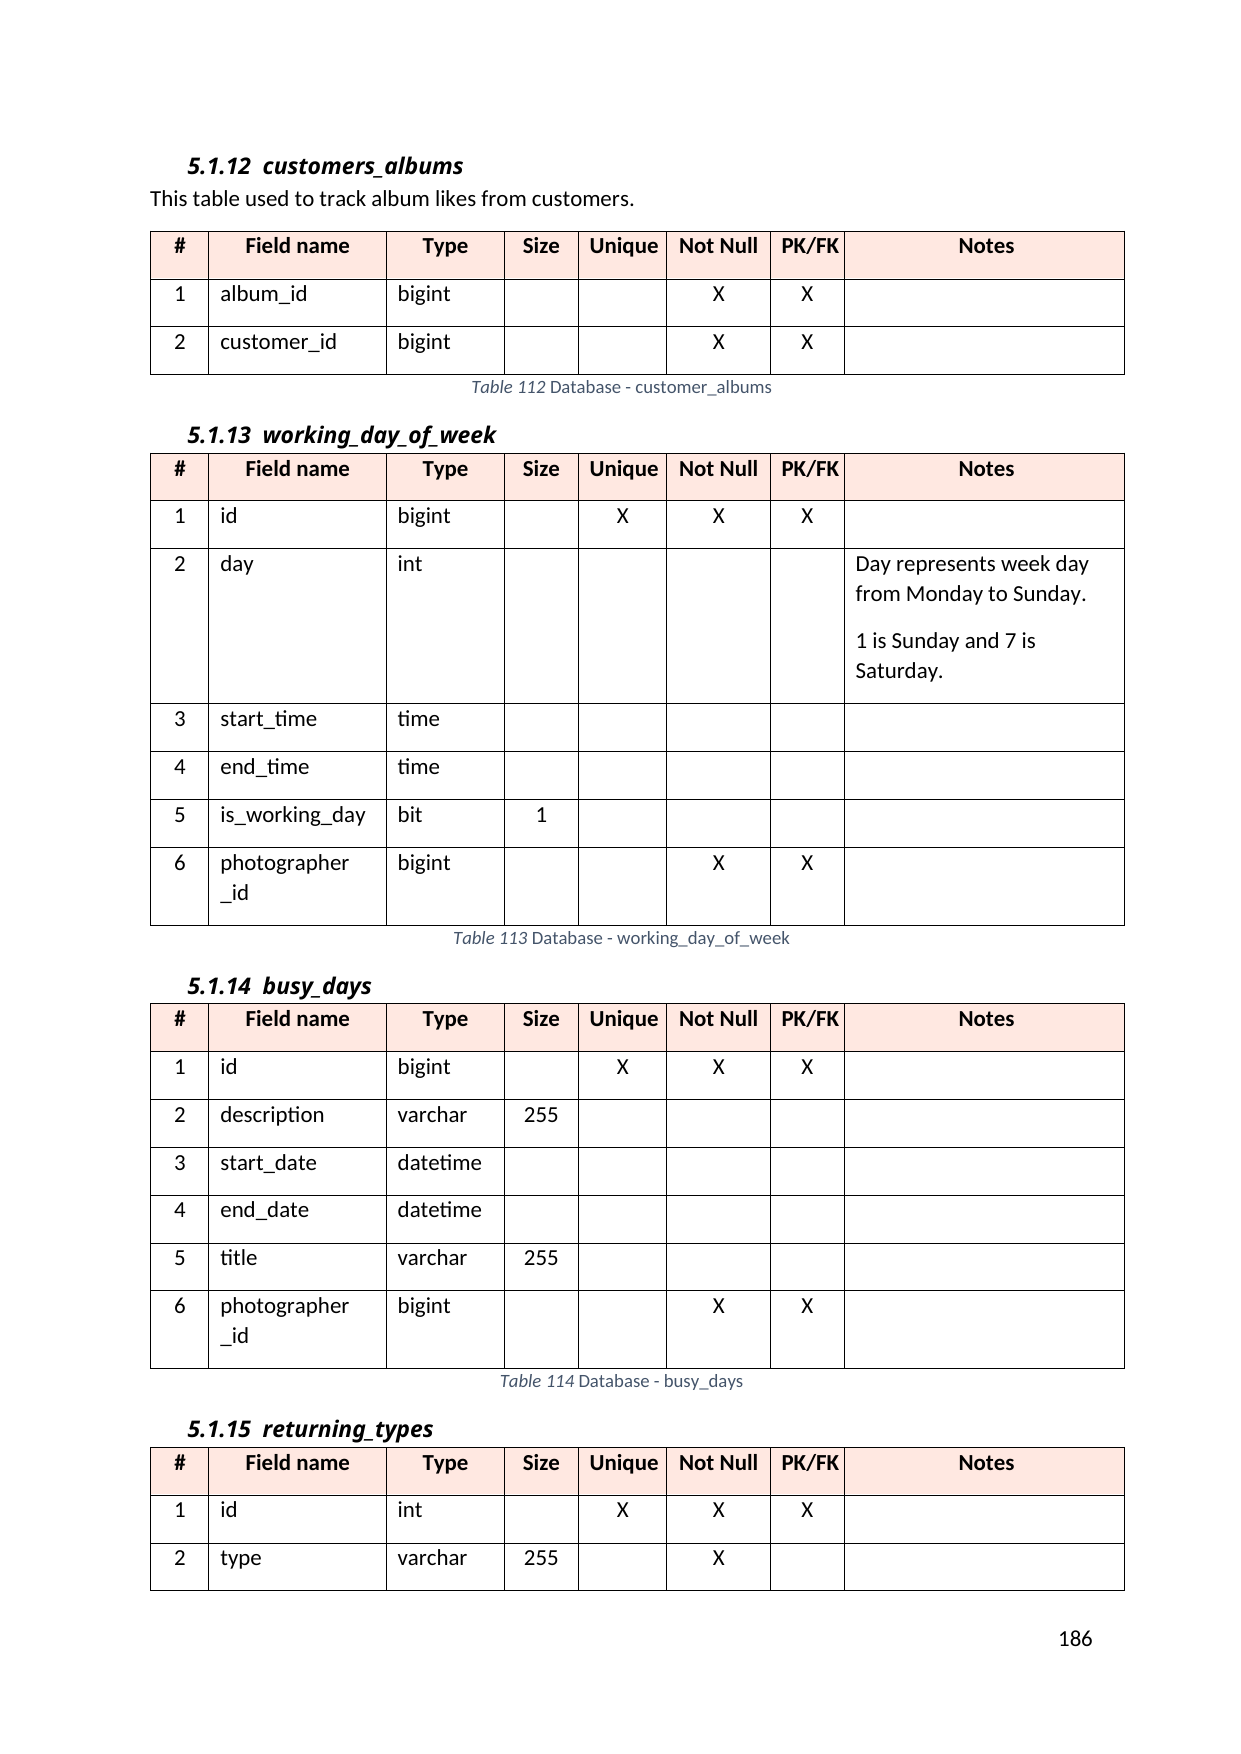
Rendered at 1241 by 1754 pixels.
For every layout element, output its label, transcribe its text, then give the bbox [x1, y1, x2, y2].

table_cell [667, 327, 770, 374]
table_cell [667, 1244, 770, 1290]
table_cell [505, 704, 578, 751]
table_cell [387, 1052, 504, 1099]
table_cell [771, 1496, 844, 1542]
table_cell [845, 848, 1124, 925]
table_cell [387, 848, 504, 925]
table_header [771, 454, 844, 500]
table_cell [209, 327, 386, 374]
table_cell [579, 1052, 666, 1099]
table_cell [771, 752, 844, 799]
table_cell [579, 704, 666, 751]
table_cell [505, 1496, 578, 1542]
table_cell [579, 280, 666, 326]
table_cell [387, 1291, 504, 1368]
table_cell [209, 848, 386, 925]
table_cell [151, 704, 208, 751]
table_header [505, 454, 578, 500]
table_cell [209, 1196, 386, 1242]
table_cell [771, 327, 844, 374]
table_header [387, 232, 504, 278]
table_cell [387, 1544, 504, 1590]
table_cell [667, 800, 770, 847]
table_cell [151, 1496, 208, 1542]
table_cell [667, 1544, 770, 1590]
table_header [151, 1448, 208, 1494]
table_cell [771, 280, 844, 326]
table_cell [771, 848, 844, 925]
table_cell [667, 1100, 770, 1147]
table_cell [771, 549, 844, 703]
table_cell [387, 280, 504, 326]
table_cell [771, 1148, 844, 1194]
subtitle customers_albums [187, 150, 1093, 181]
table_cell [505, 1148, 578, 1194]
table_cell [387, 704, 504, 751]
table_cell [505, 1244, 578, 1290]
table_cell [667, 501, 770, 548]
subtitle returning_types [187, 1413, 1093, 1444]
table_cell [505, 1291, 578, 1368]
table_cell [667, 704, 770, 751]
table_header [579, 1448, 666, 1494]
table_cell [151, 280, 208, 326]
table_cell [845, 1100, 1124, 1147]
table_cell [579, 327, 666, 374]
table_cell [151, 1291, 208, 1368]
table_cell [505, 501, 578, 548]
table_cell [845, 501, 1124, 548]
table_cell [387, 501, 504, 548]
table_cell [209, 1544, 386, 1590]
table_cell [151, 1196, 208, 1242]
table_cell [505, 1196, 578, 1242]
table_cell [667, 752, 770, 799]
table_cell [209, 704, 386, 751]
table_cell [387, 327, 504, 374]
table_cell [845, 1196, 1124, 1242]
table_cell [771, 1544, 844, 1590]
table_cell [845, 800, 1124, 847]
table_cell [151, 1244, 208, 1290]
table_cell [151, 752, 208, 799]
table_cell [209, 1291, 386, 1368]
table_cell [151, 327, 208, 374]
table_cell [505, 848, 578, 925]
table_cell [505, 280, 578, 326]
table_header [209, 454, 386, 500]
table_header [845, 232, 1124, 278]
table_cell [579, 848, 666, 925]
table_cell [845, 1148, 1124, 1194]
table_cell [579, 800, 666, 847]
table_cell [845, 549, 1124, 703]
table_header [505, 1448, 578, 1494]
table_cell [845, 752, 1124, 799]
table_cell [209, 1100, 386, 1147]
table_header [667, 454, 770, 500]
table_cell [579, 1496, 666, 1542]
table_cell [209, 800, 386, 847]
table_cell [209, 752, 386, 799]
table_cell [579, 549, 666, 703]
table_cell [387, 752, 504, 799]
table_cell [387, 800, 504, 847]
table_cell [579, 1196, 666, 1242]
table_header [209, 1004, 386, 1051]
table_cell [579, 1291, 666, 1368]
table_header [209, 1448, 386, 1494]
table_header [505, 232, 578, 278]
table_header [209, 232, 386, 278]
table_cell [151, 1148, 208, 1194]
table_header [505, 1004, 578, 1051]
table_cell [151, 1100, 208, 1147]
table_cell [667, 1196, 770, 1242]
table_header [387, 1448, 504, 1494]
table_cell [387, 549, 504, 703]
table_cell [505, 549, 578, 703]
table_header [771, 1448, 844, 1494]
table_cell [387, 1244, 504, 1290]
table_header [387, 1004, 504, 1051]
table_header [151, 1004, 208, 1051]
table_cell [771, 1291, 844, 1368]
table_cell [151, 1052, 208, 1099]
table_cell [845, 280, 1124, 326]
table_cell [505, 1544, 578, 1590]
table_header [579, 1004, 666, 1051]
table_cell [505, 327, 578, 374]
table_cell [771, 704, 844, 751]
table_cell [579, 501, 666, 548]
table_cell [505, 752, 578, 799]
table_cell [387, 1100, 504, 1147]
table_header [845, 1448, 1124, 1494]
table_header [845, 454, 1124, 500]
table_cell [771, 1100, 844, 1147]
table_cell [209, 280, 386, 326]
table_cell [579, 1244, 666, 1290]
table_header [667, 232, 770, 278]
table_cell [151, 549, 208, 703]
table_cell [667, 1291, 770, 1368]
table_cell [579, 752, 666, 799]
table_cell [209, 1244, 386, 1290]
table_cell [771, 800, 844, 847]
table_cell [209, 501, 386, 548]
subtitle busy_days [187, 969, 1093, 1001]
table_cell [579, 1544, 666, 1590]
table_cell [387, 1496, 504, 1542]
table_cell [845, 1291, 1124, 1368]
text This table used to track album likes from customers. [150, 184, 1093, 212]
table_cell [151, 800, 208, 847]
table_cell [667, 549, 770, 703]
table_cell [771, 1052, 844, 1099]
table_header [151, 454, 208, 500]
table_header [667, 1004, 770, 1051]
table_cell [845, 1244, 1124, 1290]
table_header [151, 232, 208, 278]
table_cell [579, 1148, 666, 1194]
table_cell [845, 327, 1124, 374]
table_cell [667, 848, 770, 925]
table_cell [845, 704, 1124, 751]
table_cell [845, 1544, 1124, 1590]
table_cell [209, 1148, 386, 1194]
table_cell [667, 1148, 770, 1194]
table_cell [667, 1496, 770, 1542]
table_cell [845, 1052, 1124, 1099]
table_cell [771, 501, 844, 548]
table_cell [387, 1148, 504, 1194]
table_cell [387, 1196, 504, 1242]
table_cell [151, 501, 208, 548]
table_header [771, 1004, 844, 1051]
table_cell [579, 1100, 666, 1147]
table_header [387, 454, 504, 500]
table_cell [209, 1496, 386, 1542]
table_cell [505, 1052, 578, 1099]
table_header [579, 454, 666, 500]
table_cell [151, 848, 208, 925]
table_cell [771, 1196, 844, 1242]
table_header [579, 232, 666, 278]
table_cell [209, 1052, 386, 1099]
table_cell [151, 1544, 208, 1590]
subtitle working_day_of_week [187, 419, 1093, 450]
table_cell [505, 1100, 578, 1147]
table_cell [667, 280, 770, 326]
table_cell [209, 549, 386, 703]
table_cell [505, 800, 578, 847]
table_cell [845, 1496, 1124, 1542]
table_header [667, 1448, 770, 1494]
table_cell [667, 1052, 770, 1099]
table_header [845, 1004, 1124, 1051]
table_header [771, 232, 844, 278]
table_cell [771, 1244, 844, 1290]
